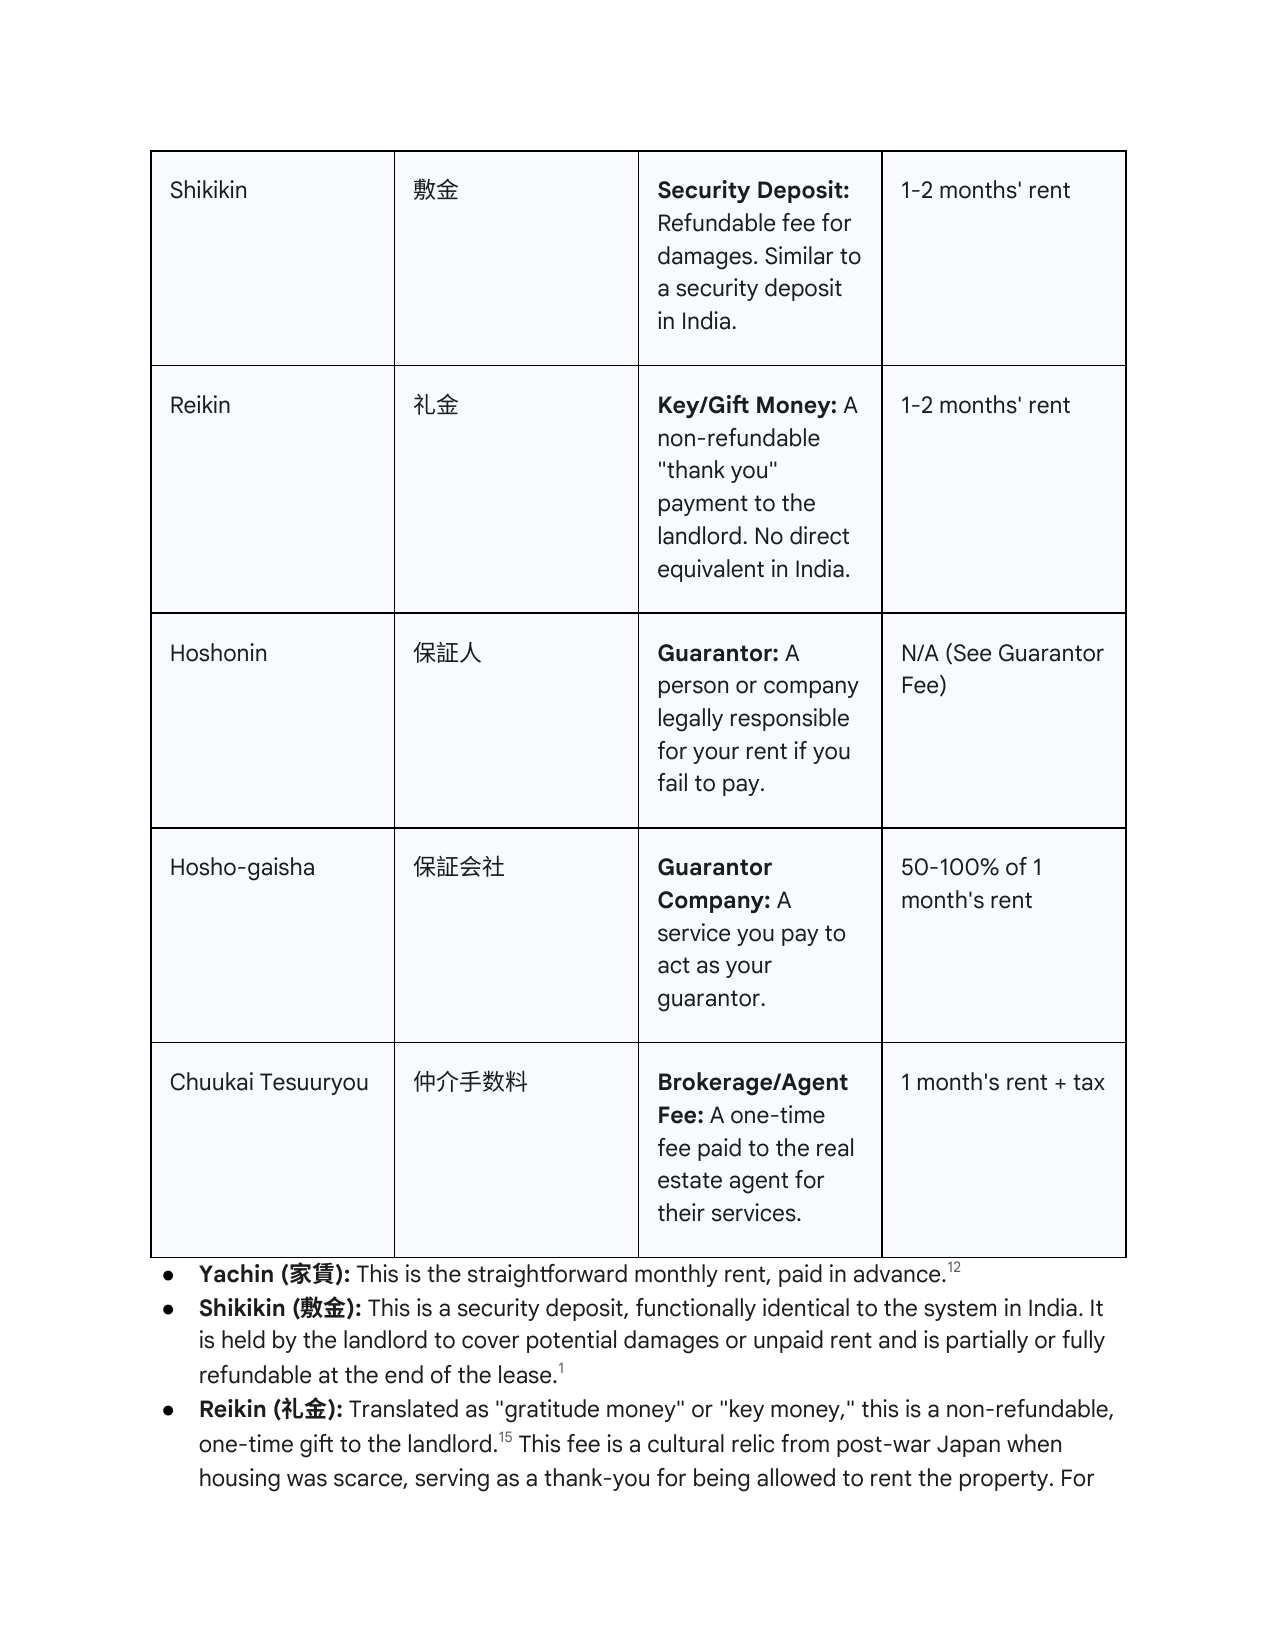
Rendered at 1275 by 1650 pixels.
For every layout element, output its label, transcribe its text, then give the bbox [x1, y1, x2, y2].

table_cell N/A (See Guarantor Fee) [883, 614, 1125, 827]
table_cell 50-100% of 1 month's rent [883, 829, 1125, 1042]
table_cell Hosho-gaisha [152, 829, 394, 1042]
table_cell Chuukai Tesuuryou [152, 1043, 394, 1257]
list Yachin (家賃): This is the straightforward monthly rent, paid in advance.12 [161, 1258, 1125, 1289]
table_cell Hoshonin [152, 614, 394, 827]
table_cell Security Deposit: Refundable fee for damages. Similar to a security deposit in India. [639, 152, 881, 365]
table_cell Brokerage/Agent Fee: A one-time fee paid to the real estate agent for their services. [639, 1043, 881, 1257]
table_cell 礼金 [395, 366, 638, 612]
table_cell 1-2 months' rent [883, 366, 1125, 612]
table_cell Guarantor: A person or company legally responsible for your rent if you fail to pay. [639, 614, 881, 827]
table_cell Reikin [152, 366, 394, 612]
table_cell Guarantor Company: A service you pay to act as your guarantor. [639, 829, 881, 1042]
table_cell 仲介手数料 [395, 1043, 638, 1257]
table_cell 保証会社 [395, 829, 638, 1042]
table_cell 敷金 [395, 152, 638, 365]
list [161, 1396, 1125, 1493]
table_cell Key/Gift Money: A non-refundable "thank you" payment to the landlord. No direct equivalent in India. [639, 366, 881, 612]
table_cell 1-2 months' rent [883, 152, 1125, 365]
table_cell 保証人 [395, 614, 638, 827]
table_cell Shikikin [152, 152, 394, 365]
table_cell 1 month's rent + tax [883, 1043, 1125, 1257]
list Shikikin (敷金): This is a security deposit, functionally identical to the system in India. It is held by the landlord to cover potential damages or unpaid rent and is partially or fully refundable at the end of the lease.1 [161, 1294, 1125, 1391]
